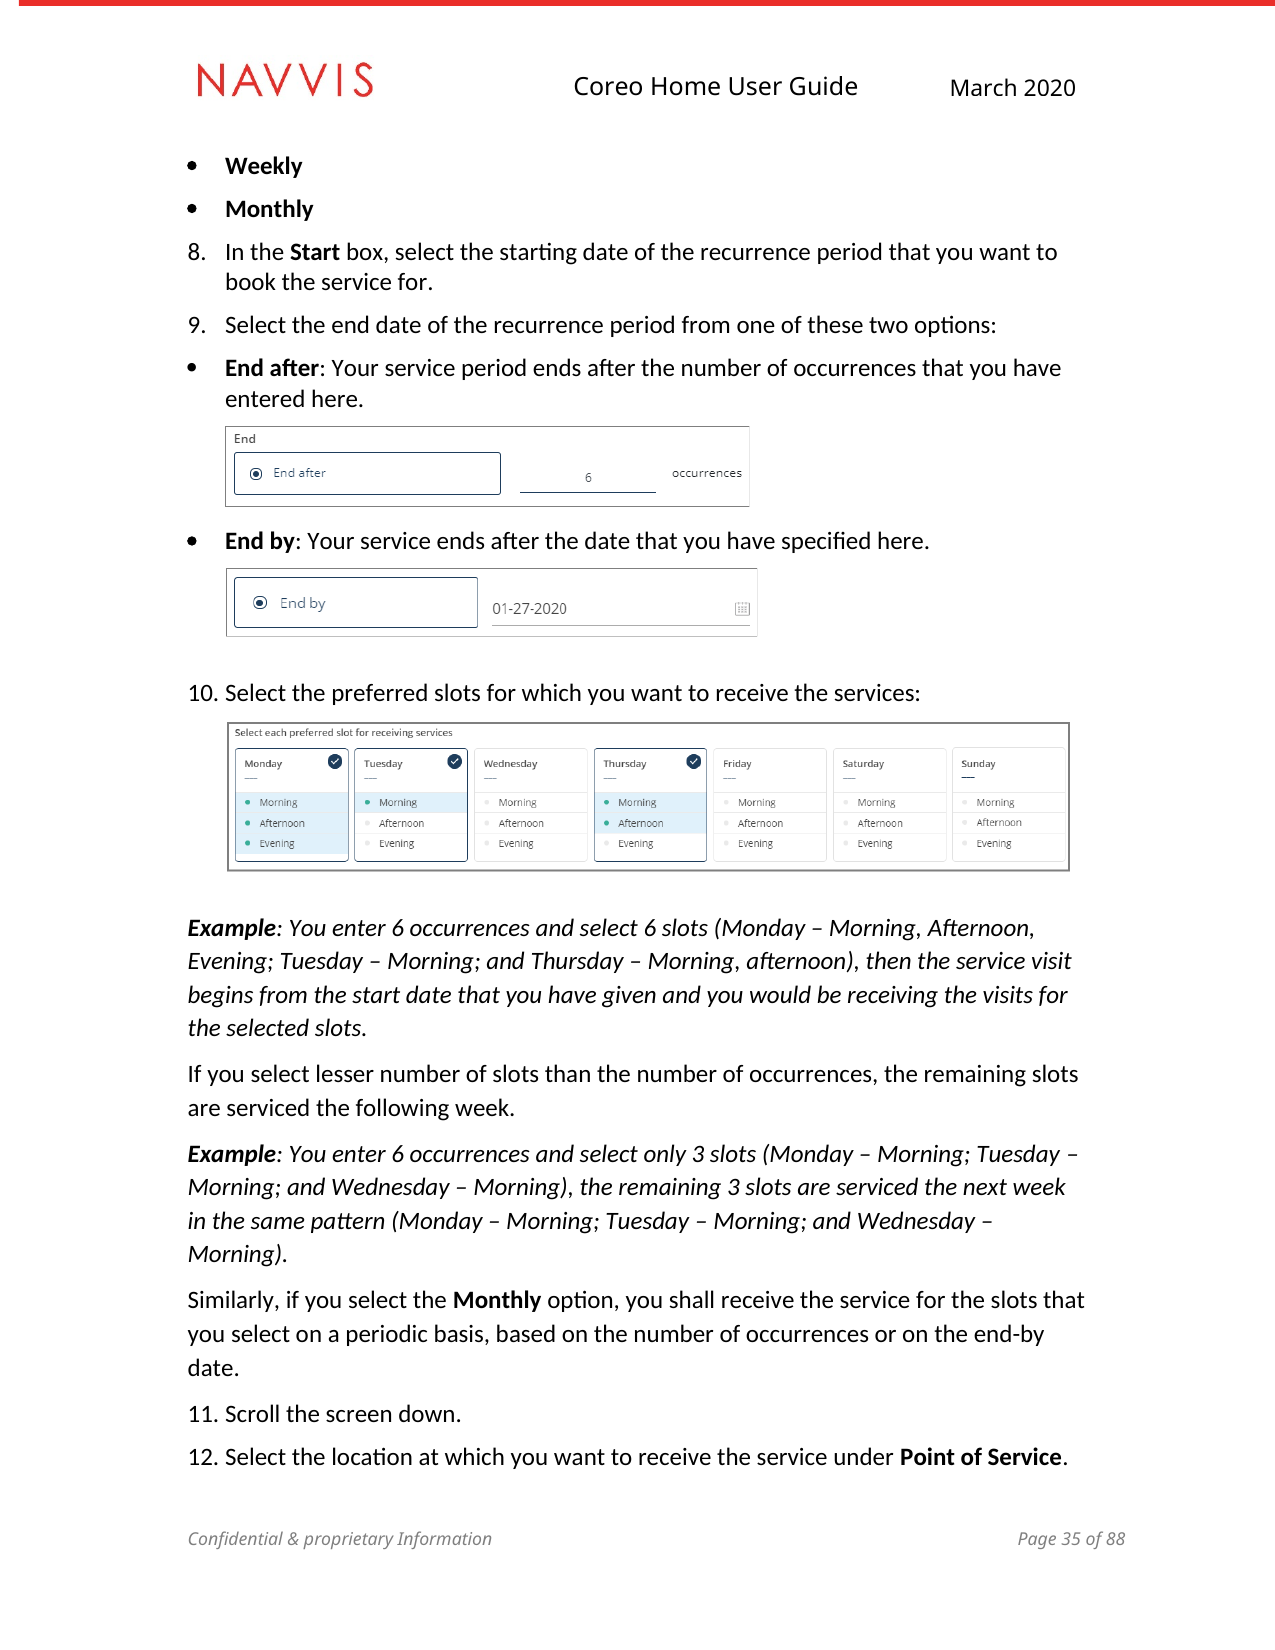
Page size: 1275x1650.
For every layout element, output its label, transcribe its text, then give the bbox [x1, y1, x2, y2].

list Select the preferred slots for which you want to receive the services: [187, 677, 1087, 708]
list In the Start box, select the starting date of the recurrence period that you want to book the service for. [187, 236, 1087, 297]
list Select the location at which you want to receive the service under Point of Service. [187, 1441, 1087, 1471]
list Select the end date of the recurrence period from one of these two options: [187, 309, 1087, 340]
list Weekly [187, 150, 1087, 181]
list Scroll the screen down. [187, 1398, 1087, 1428]
picture [187, 55, 383, 104]
list End by: Your service ends after the date that you have specified here. [187, 525, 1087, 556]
picture [225, 568, 758, 637]
text If you select lesser number of slots than the number of occurrences, the remaining slots are serviced the following week. [187, 1058, 1087, 1122]
text Example: You enter 6 occurrences and select only 3 slots (Monday – Morning; Tuesday – Morning; and Wednesday – Morning), the remaining 3 slots are serviced the next week in the same pattern (Monday – Morning; Tuesday – Morning; and Wednesday – Morning). [187, 1138, 1087, 1269]
picture [225, 720, 1072, 872]
picture [225, 426, 750, 509]
text Example: You enter 6 occurrences and select 6 slots (Monday – Morning, Afternoon, Evening; Tuesday – Morning; and Thursday – Morning, afternoon), then the service visit begins from the start date that you have given and you would be receiving the visits for the selected slots. [187, 912, 1087, 1043]
list Monthly [187, 193, 1087, 223]
list End after: Your service period ends after the number of occurrences that you have entered here. [187, 353, 1087, 414]
text Similarly, if you select the Monthly option, you shall receive the service for the slots that you select on a periodic basis, based on the number of occurrences or on the end-by date. [187, 1284, 1087, 1382]
